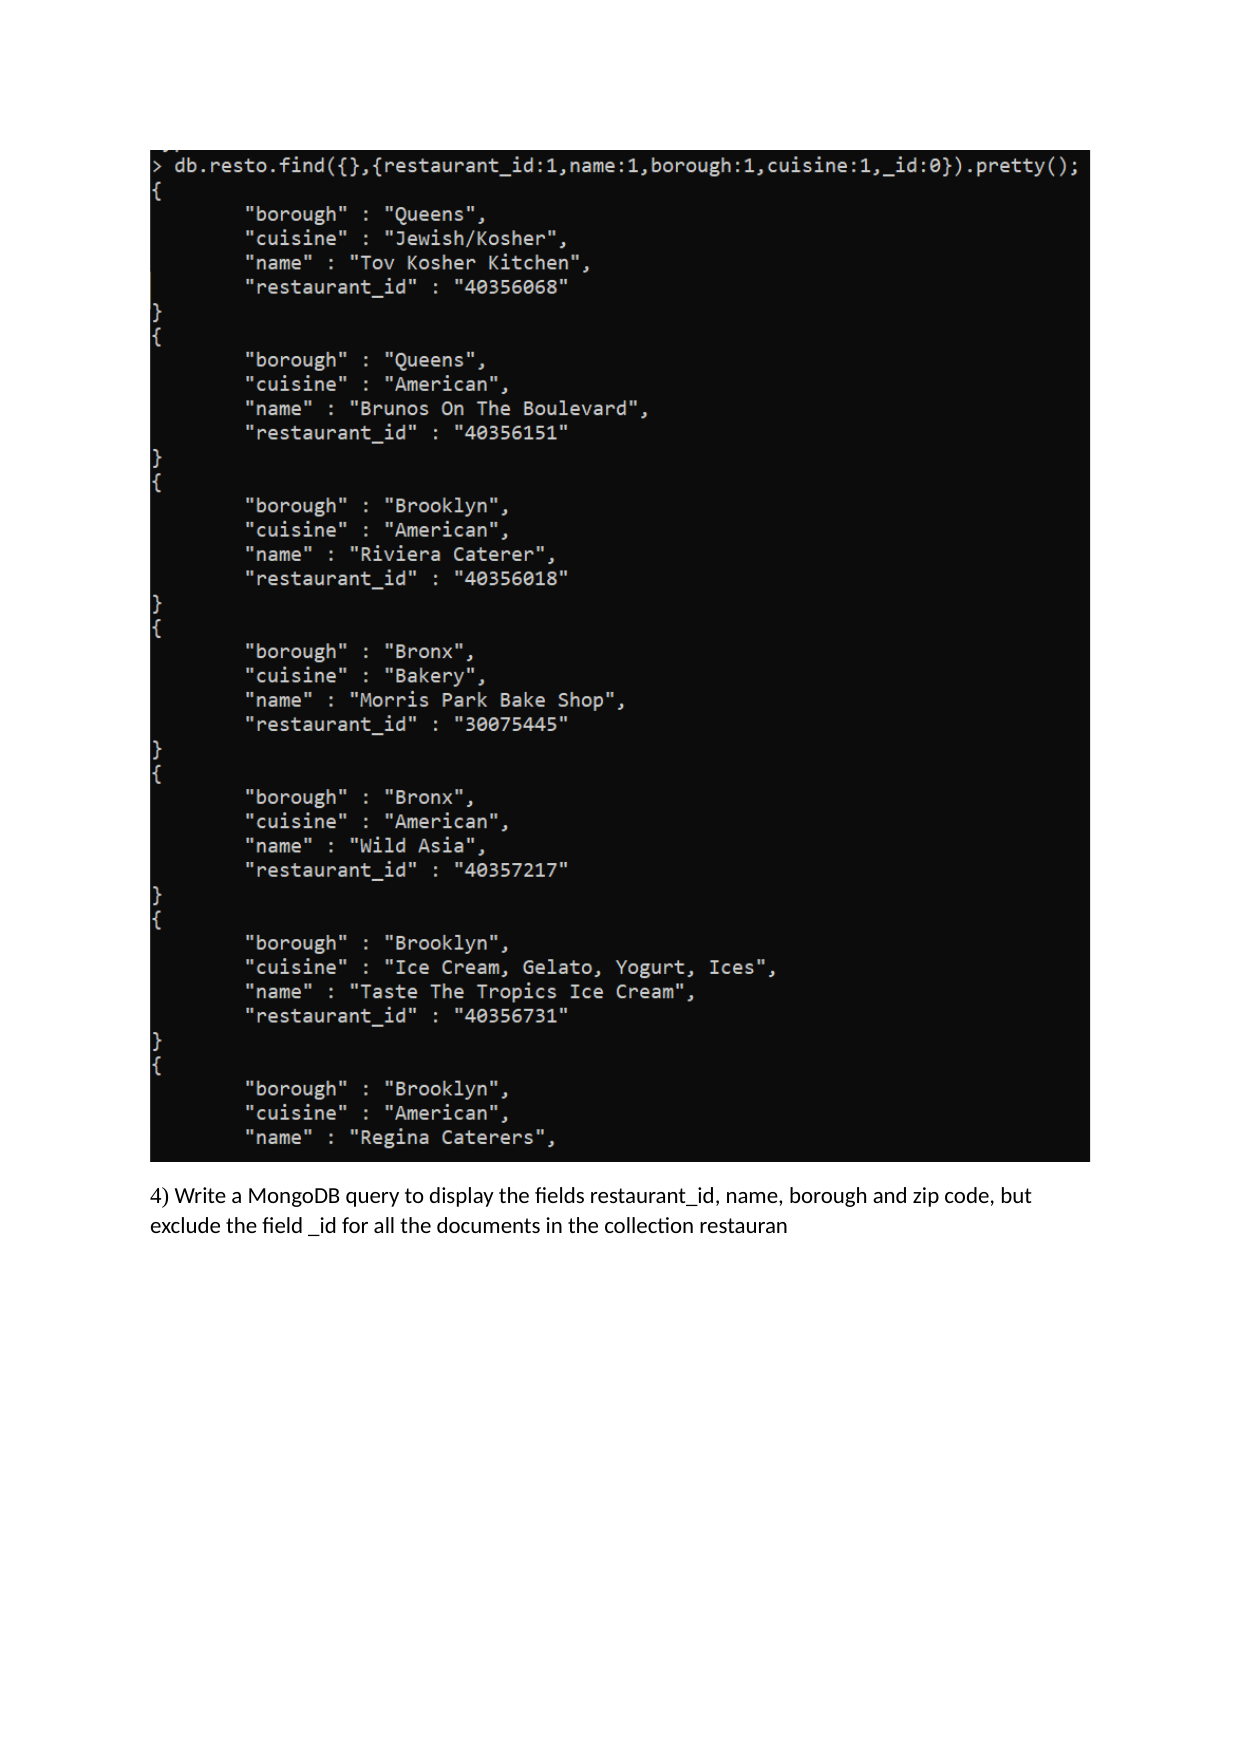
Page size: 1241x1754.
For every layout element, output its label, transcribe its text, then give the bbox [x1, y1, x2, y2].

picture [150, 150, 1091, 1162]
text 4) Write a MongoDB query to display the fields restaurant_id, name, borough and zip code, but exclude the field _id for all the documents in the collection restauran [150, 1181, 1090, 1239]
